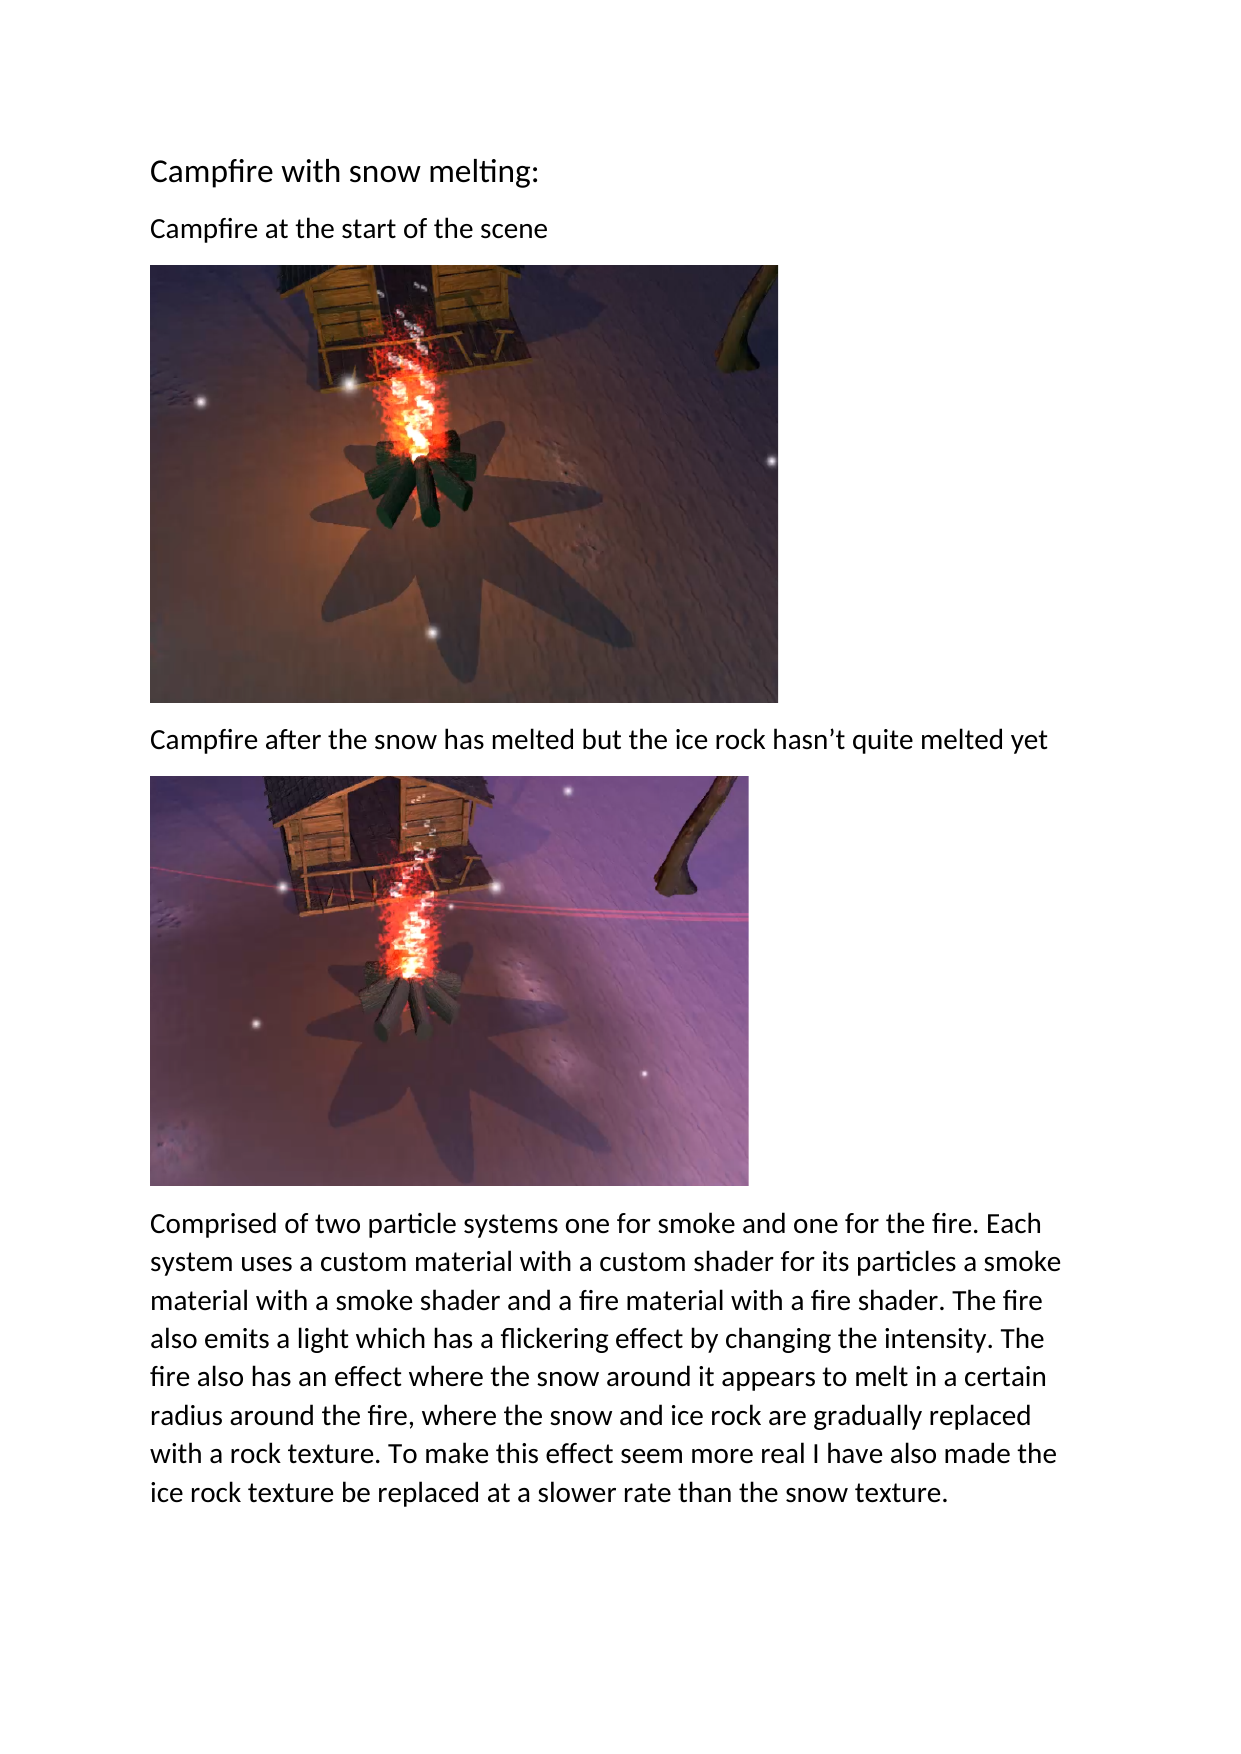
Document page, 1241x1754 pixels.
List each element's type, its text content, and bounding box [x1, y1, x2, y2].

text Comprised of two particle systems one for smoke and one for the fire. Each system uses a custom material with a custom shader for its particles a smoke material with a smoke shader and a fire material with a fire shader. The fire also emits a light which has a flickering effect by changing the intensity. The fire also has an effect where the snow around it appears to melt in a certain radius around the fire, where the snow and ice rock are gradually replaced with a rock texture. To make this effect seem more real I have also made the ice rock texture be replaced at a slower rate than the snow texture. [150, 1205, 1090, 1509]
text Campfire after the snow has melted but the ice rock hasn’t quite melted yet [150, 721, 1090, 757]
text Campfire at the start of the scene [150, 211, 1090, 246]
picture [150, 265, 779, 703]
text Campfire with snow melting: [150, 150, 1090, 191]
picture [150, 776, 749, 1186]
